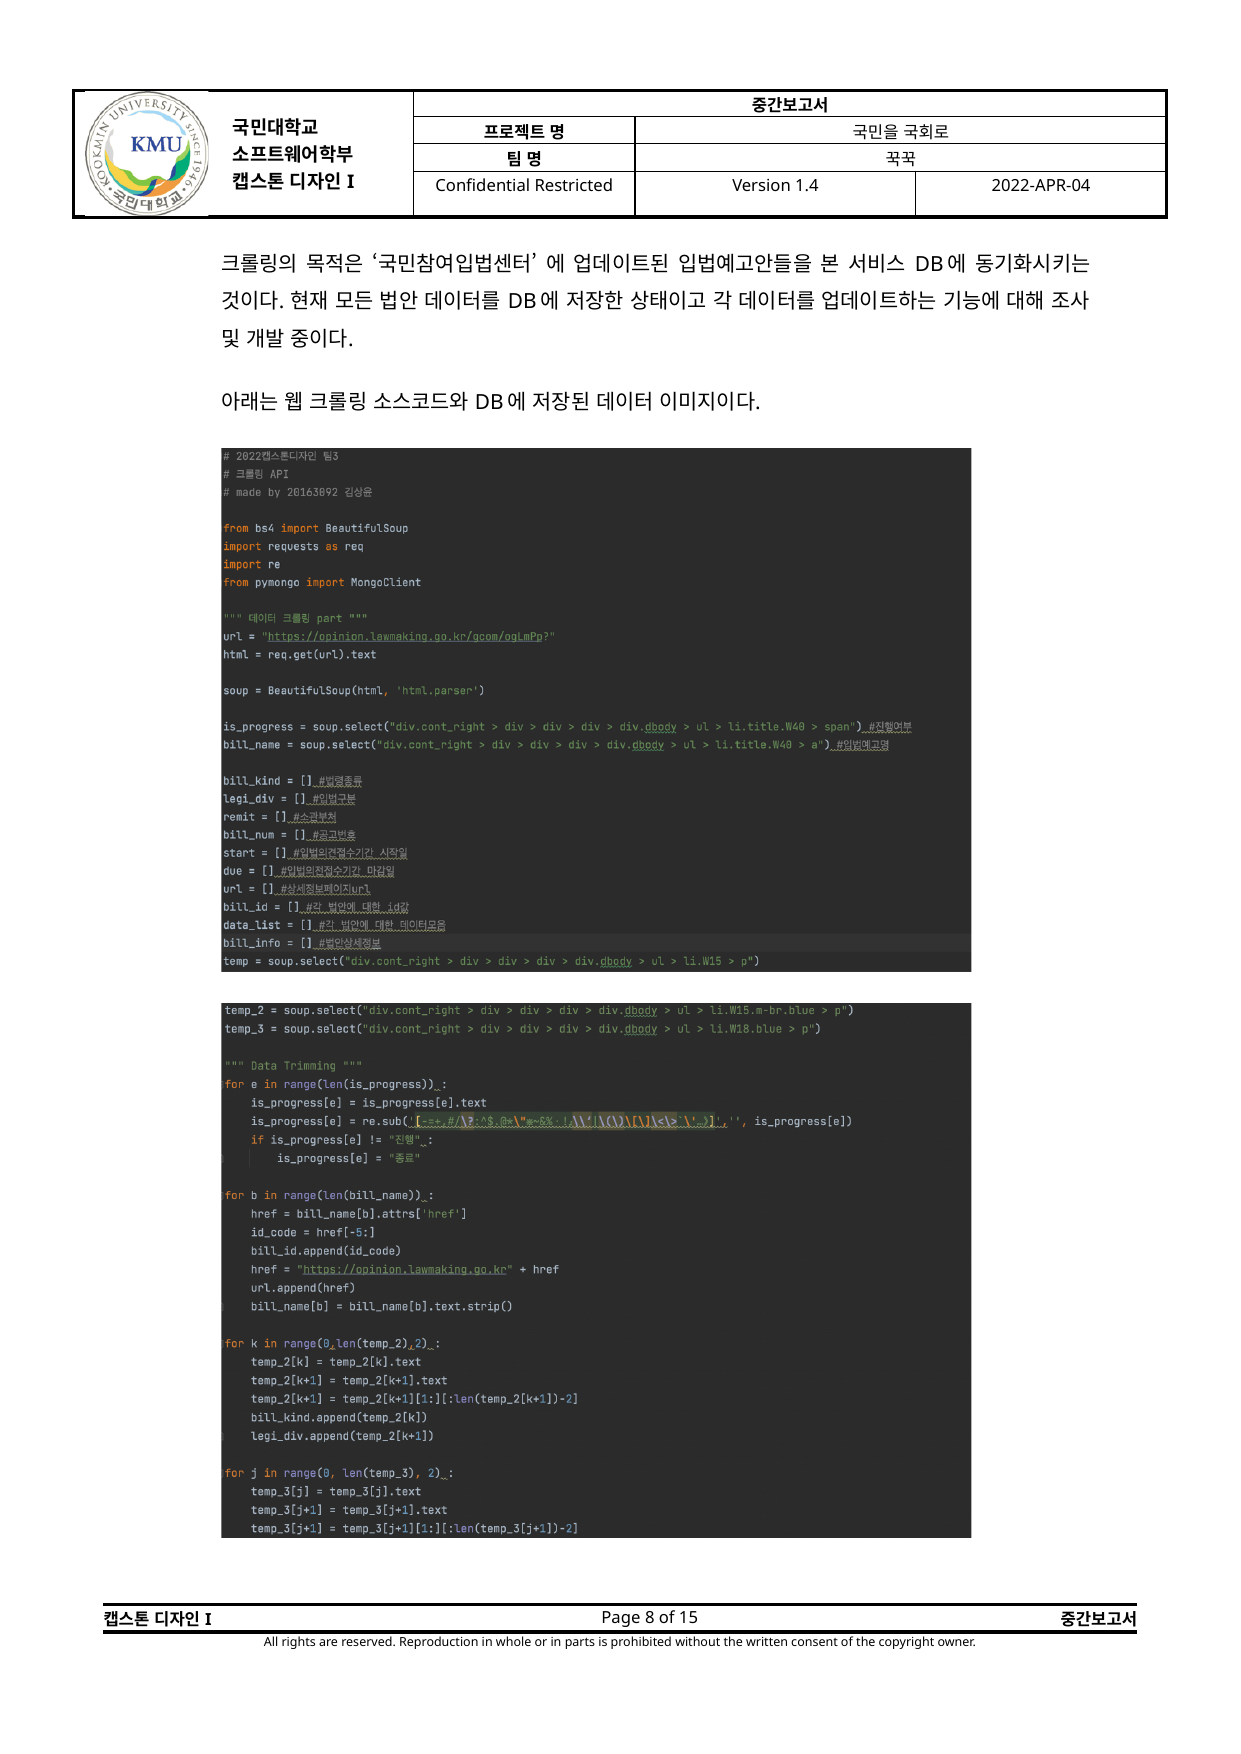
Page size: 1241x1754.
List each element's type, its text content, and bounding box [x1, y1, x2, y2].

picture [85, 91, 209, 216]
text 아래는 웹 크롤링 소스코드와 DB에 저장된 데이터 이미지이다. [221, 385, 1090, 416]
picture [221, 1003, 972, 1538]
picture [221, 448, 972, 972]
text 크롤링의 목적은 ‘국민참여입법센터’ 에 업데이트된 입법예고안들을 본 서비스 DB에 동기화시키는 것이다. 현재 모든 법안 데이터를 DB에 저장한 상태이고 각 데이터를 업데이트하는 기능에 대해 조사 및 개발 중이다. [221, 247, 1090, 353]
